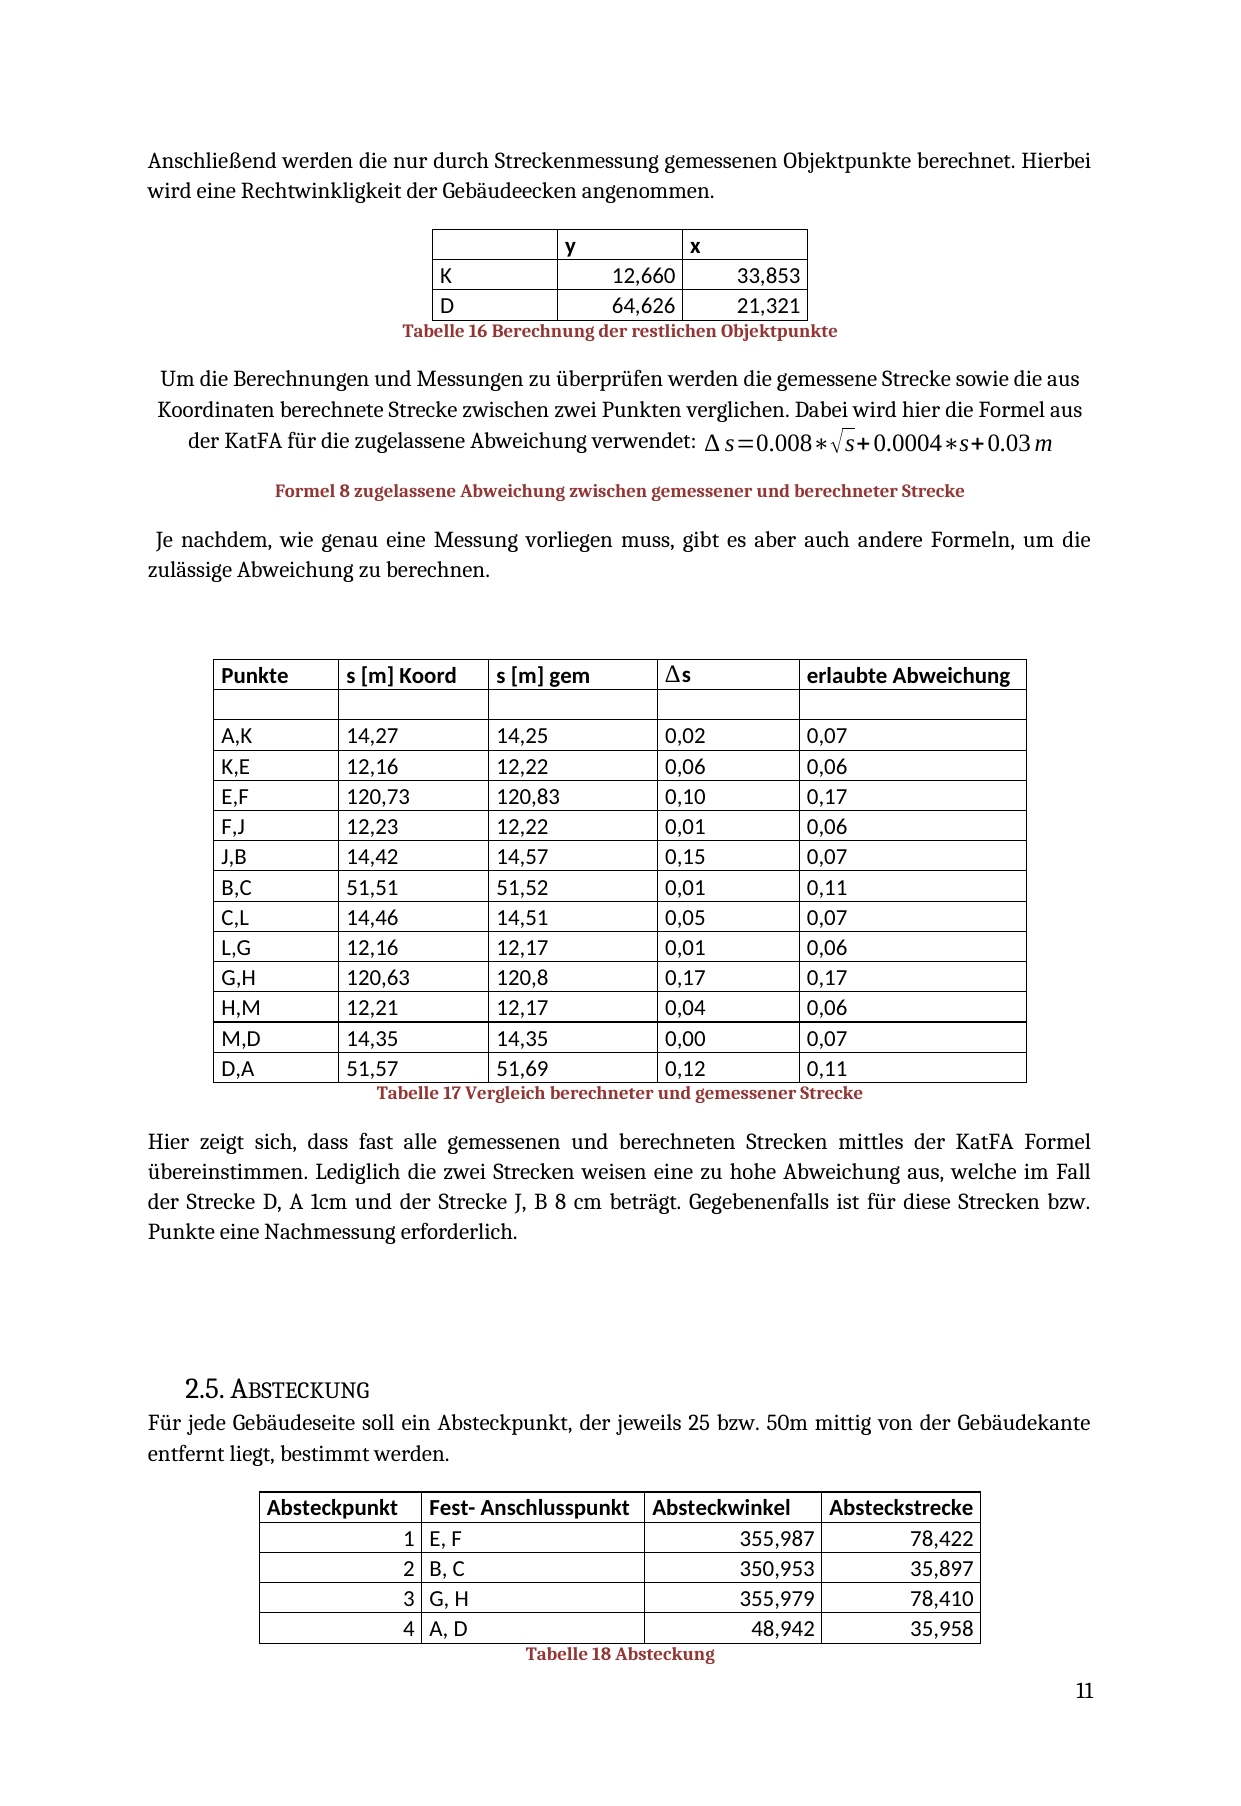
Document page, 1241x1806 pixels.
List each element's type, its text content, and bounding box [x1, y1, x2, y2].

text Hier zeigt sich, dass fast alle gemessenen und berechneten Strecken mittles der KatFA Formel übereinstimmen. Lediglich die zwei Strecken weisen eine zu hohe Abweichung aus, welche im Fall der Strecke D, A 1cm und der Strecke J, B 8 cm beträgt. Gegebenenfalls ist für diese Strecken bzw. Punkte eine Nachmessung erforderlich. [148, 1128, 1093, 1246]
table_cell 35,958 [822, 1613, 980, 1642]
table_cell A,K [214, 720, 338, 749]
table_header Punkte [214, 660, 338, 689]
table_cell [489, 690, 657, 719]
table_cell 355,979 [645, 1583, 821, 1612]
table_cell 120,8 [489, 962, 657, 991]
table_cell 0,07 [800, 841, 1026, 870]
table_cell 14,57 [489, 841, 657, 870]
table_cell 1 [260, 1523, 421, 1552]
table_cell 0,01 [658, 811, 799, 840]
table_cell B,C [214, 871, 338, 901]
table_cell 0,17 [800, 781, 1026, 810]
table_header s [m] Koord [339, 660, 488, 689]
table_cell 0,06 [658, 751, 799, 780]
table_cell F,J [214, 811, 338, 840]
table_header s [m] gem [489, 660, 657, 689]
table_cell H,M [214, 992, 338, 1021]
table_cell 0,10 [658, 781, 799, 810]
subtitle Absteckung [185, 1372, 1093, 1406]
table_cell 78,410 [822, 1583, 980, 1612]
table_cell 14,35 [489, 1023, 657, 1052]
table_cell 12,16 [339, 751, 488, 780]
table_header erlaubte Abweichung [800, 660, 1026, 689]
table_cell 120,83 [489, 781, 657, 810]
text Je nachdem, wie genau eine Messung vorliegen muss, gibt es aber auch andere Formeln, um die zulässige Abweichung zu berechnen. [148, 527, 1093, 583]
table_cell J,B [214, 841, 338, 870]
table_cell 120,63 [339, 962, 488, 991]
table_cell 48,942 [645, 1613, 821, 1642]
table_cell 12,23 [339, 811, 488, 840]
table_cell 14,51 [489, 902, 657, 931]
table_cell [214, 690, 338, 719]
table_cell 0,11 [800, 871, 1026, 901]
table_header x [683, 230, 807, 259]
table_cell 51,51 [339, 871, 488, 901]
table_cell D [433, 290, 557, 319]
table_header Absteckpunkt [260, 1493, 421, 1522]
table_cell A, D [422, 1613, 644, 1642]
table_header [433, 230, 557, 259]
table_cell 120,73 [339, 781, 488, 810]
table_cell 0,02 [658, 720, 799, 749]
table_cell [658, 690, 799, 719]
table_cell 14,46 [339, 902, 488, 931]
table_cell C,L [214, 902, 338, 931]
table_cell 0,07 [800, 902, 1026, 931]
table_cell G, H [422, 1583, 644, 1612]
table_cell 0,06 [800, 992, 1026, 1021]
table_cell 4 [260, 1613, 421, 1642]
table_cell 0,17 [800, 962, 1026, 991]
table_cell 12,22 [489, 751, 657, 780]
table_cell [339, 690, 488, 719]
table_cell 12,17 [489, 992, 657, 1021]
table_cell 12,21 [339, 992, 488, 1021]
table_cell 0,11 [800, 1053, 1026, 1082]
table_header y [558, 230, 682, 259]
table_cell 51,57 [339, 1053, 488, 1082]
table_cell 3 [260, 1583, 421, 1612]
table_cell 33,853 [683, 260, 807, 289]
table_cell M,D [214, 1023, 338, 1052]
table_cell 12,660 [558, 260, 682, 289]
table_cell 64,626 [558, 290, 682, 319]
table_cell L,G [214, 932, 338, 961]
table_cell 0,01 [658, 871, 799, 901]
table_cell 12,17 [489, 932, 657, 961]
table_cell 0,01 [658, 932, 799, 961]
table_cell 0,05 [658, 902, 799, 931]
table_cell E,F [214, 781, 338, 810]
table_cell 51,69 [489, 1053, 657, 1082]
table_cell 0,15 [658, 841, 799, 870]
table_cell 0,06 [800, 811, 1026, 840]
table_cell 0,07 [800, 1023, 1026, 1052]
table_cell 14,27 [339, 720, 488, 749]
table_cell 0,00 [658, 1023, 799, 1052]
text Für jede Gebäudeseite soll ein Absteckpunkt, der jeweils 25 bzw. 50m mittig von der Gebäudekante entfernt liegt, bestimmt werden. [148, 1410, 1093, 1467]
table_cell E, F [422, 1523, 644, 1552]
text Tabelle 17 Vergleich berechneter und gemessener Strecke [148, 1083, 1093, 1104]
table_cell 51,52 [489, 871, 657, 901]
table_header Absteckstrecke [822, 1493, 980, 1522]
table_cell B, C [422, 1553, 644, 1582]
table_header Fest- Anschlusspunkt [422, 1493, 644, 1522]
table_header s [658, 660, 799, 689]
table_cell 355,987 [645, 1523, 821, 1552]
text Formel 8 zugelassene Abweichung zwischen gemessener und berechneter Strecke [148, 481, 1093, 503]
text Um die Berechnungen und Messungen zu überprüfen werden die gemessene Strecke sowie die aus Koordinaten berechnete Strecke zwischen zwei Punkten verglichen. Dabei wird hier die Formel aus der KatFA für die zugelassene Abweichung verwendet: [148, 366, 1093, 456]
table_cell 12,22 [489, 811, 657, 840]
table_cell 35,897 [822, 1553, 980, 1582]
table_cell [800, 690, 1026, 719]
text Tabelle 16 Berechnung der restlichen Objektpunkte [148, 321, 1093, 342]
table_cell 0,04 [658, 992, 799, 1021]
table_cell D,A [214, 1053, 338, 1082]
table_cell G,H [214, 962, 338, 991]
table_cell 0,06 [800, 932, 1026, 961]
table_cell 2 [260, 1553, 421, 1582]
text Anschließend werden die nur durch Streckenmessung gemessenen Objektpunkte berechnet. Hierbei wird eine Rechtwinkligkeit der Gebäudeecken angenommen. [148, 148, 1093, 204]
table_cell 14,42 [339, 841, 488, 870]
table_cell 12,16 [339, 932, 488, 961]
table_cell 14,25 [489, 720, 657, 749]
table_header Absteckwinkel [645, 1493, 821, 1522]
table_cell 78,422 [822, 1523, 980, 1552]
table_cell 0,06 [800, 751, 1026, 780]
table_cell 21,321 [683, 290, 807, 319]
text Tabelle 18 Absteckung [148, 1643, 1093, 1665]
table_cell 0,07 [800, 720, 1026, 749]
table_cell 350,953 [645, 1553, 821, 1582]
table_cell K [433, 260, 557, 289]
table_cell 0,12 [658, 1053, 799, 1082]
table_cell 14,35 [339, 1023, 488, 1052]
table_cell K,E [214, 751, 338, 780]
table_cell 0,17 [658, 962, 799, 991]
